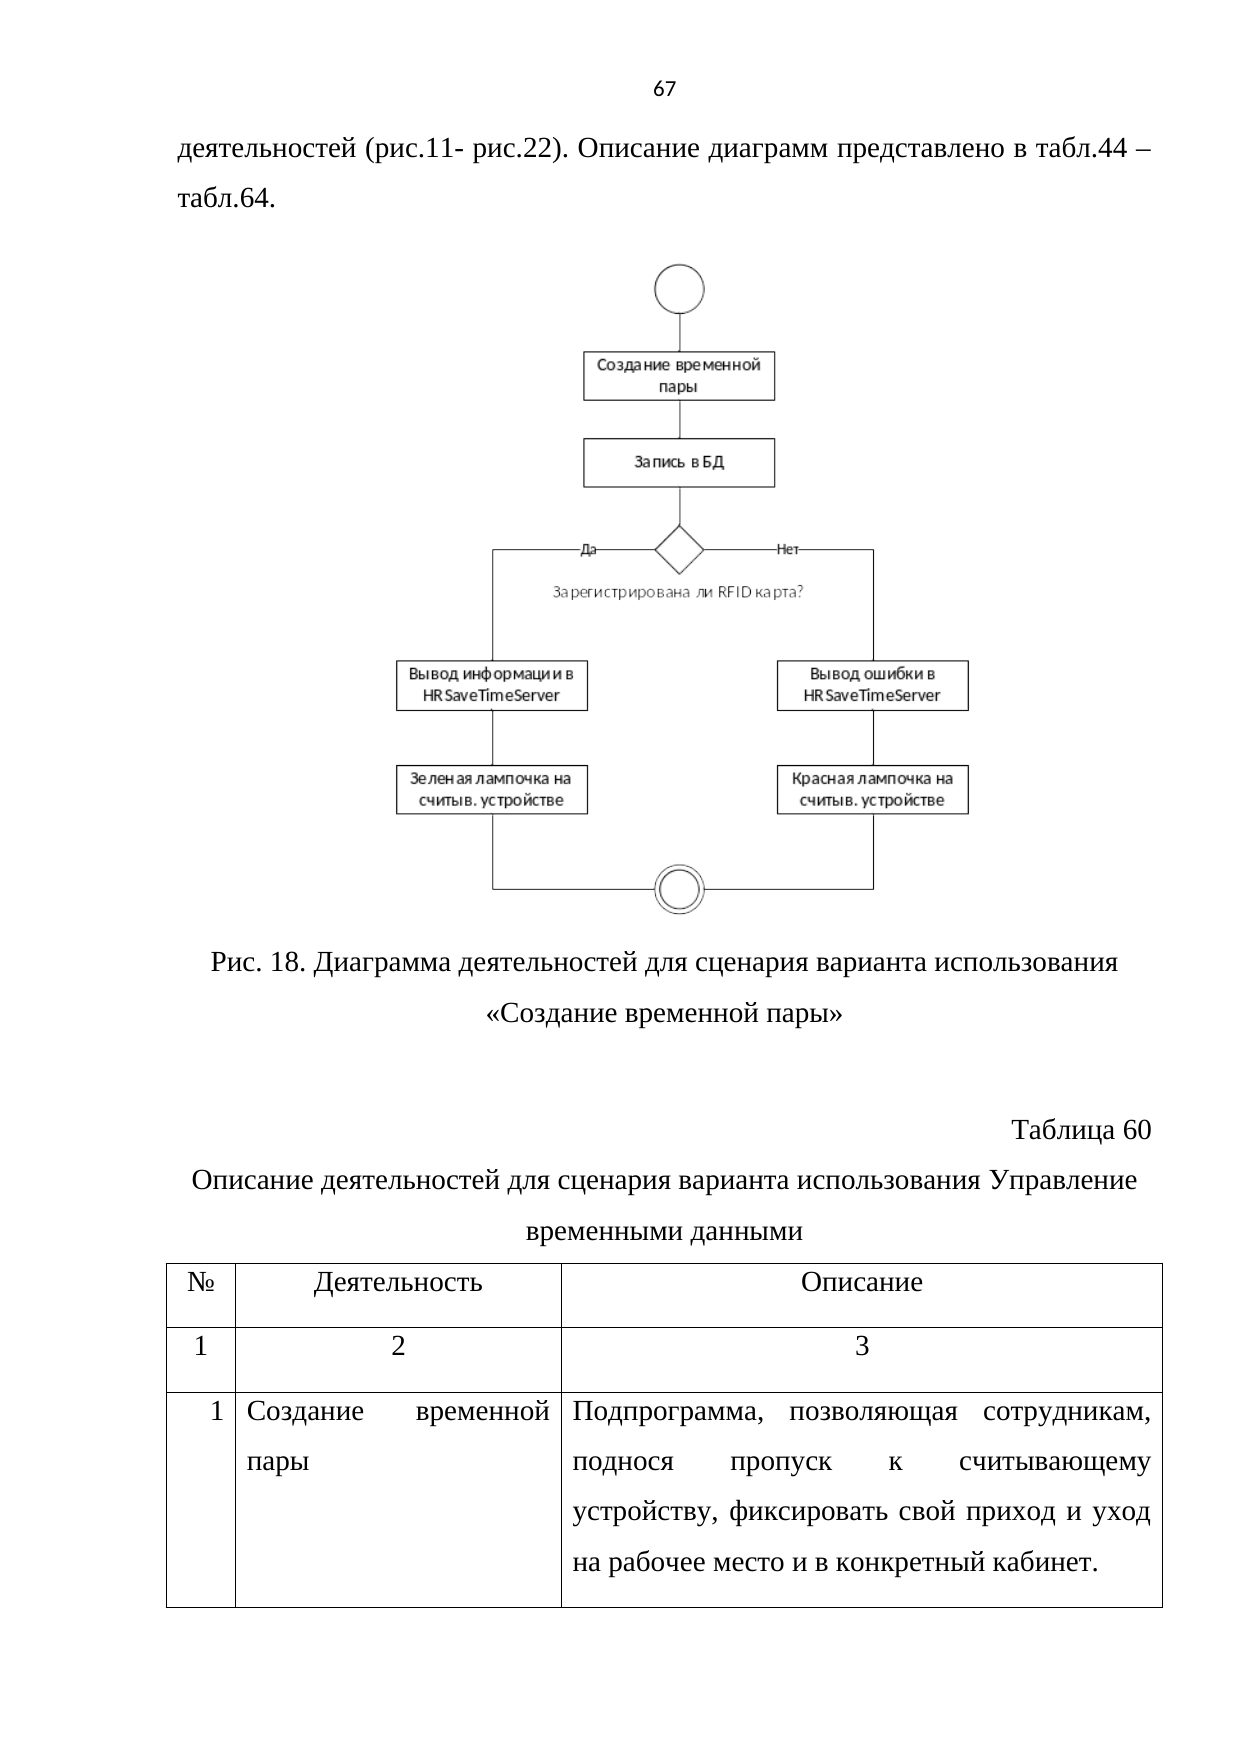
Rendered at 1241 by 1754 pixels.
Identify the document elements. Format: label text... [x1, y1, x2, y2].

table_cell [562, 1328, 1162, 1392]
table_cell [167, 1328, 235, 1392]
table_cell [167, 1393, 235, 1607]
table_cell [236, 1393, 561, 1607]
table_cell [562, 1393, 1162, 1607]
text Описание деятельностей для сценария варианта использования Управление временными данными [177, 1162, 1152, 1246]
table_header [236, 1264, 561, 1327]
text Рис. 18. Диаграмма деятельностей для сценария варианта использования «Создание временной пары» [177, 944, 1152, 1028]
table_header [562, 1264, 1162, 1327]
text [177, 130, 1152, 214]
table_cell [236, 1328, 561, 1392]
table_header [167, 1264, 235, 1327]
text Таблица 60 [177, 1112, 1152, 1146]
